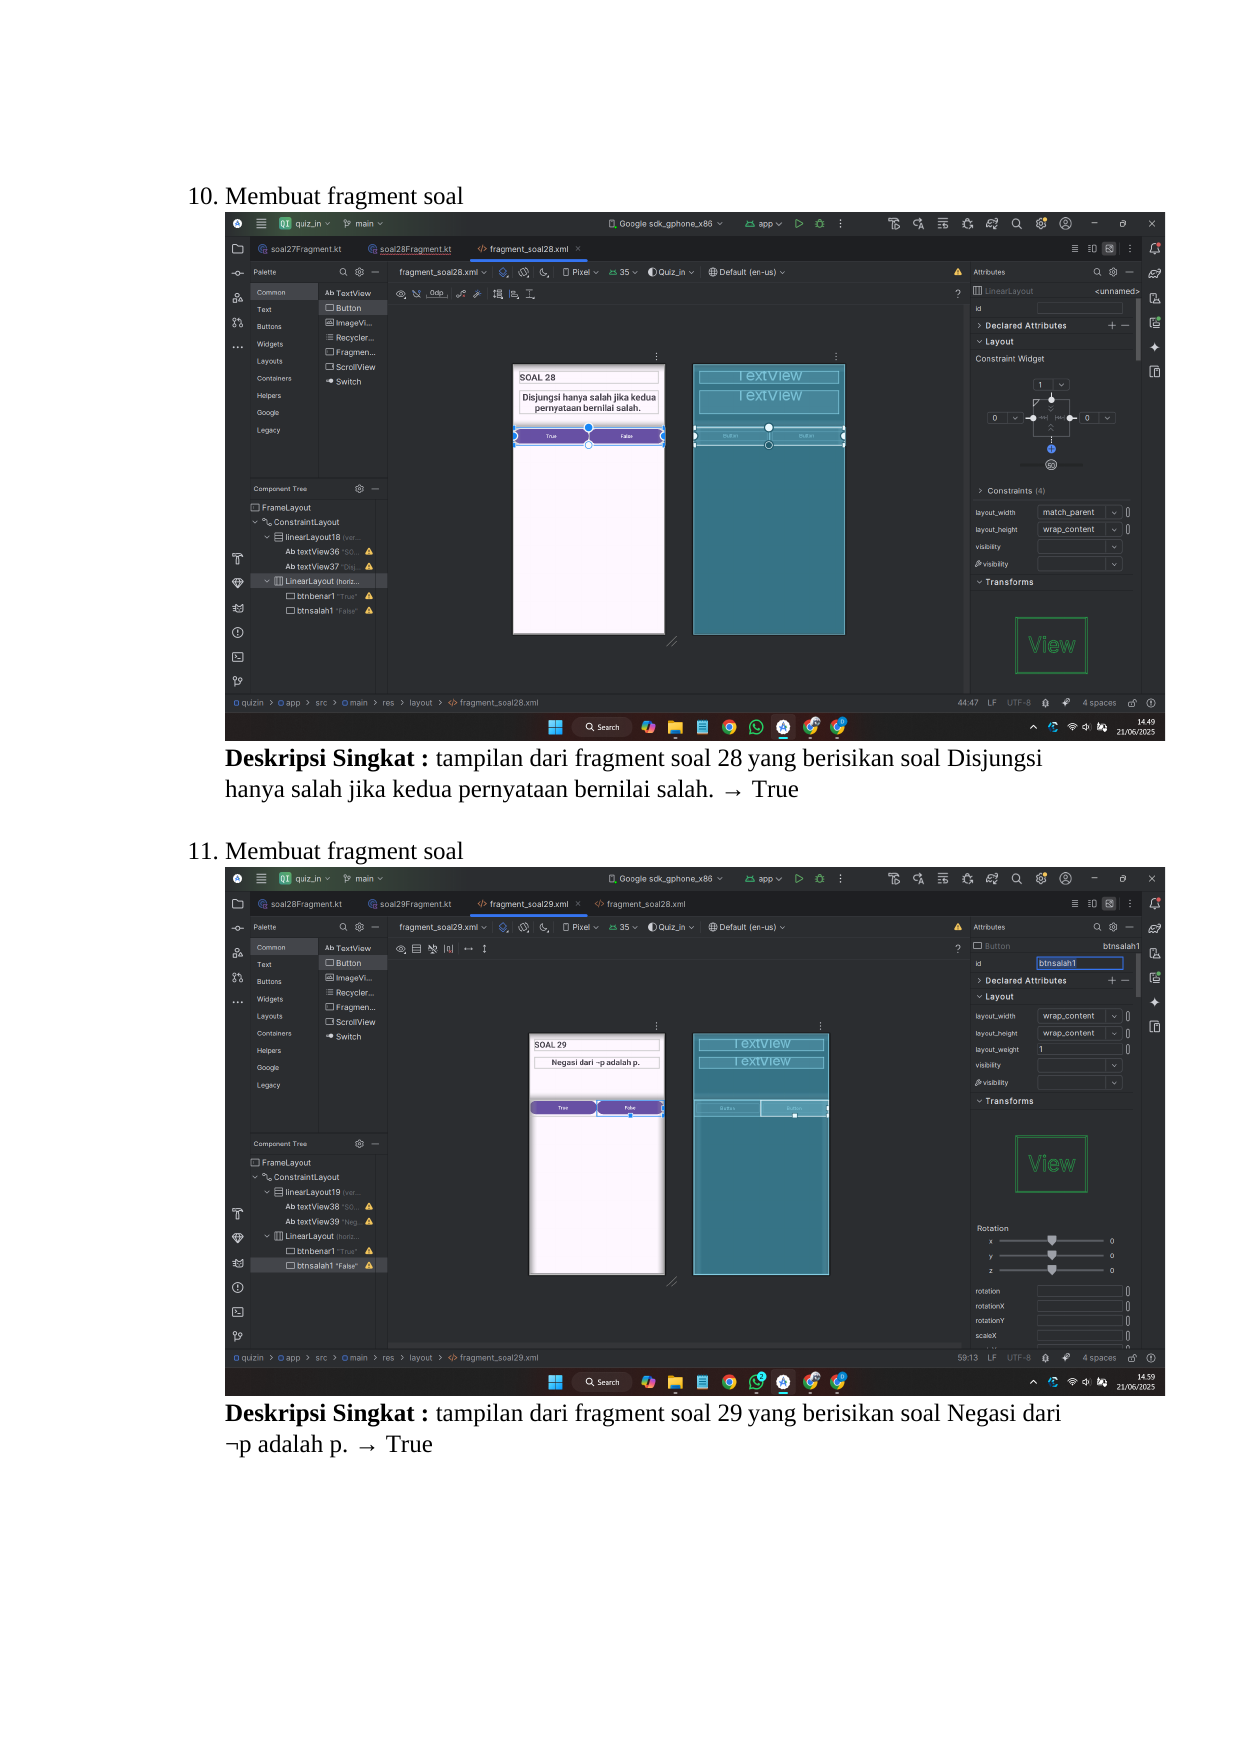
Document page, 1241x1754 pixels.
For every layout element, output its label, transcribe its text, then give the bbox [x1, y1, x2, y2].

picture [225, 867, 1166, 1396]
list Deskripsi Singkat : tampilan dari fragment soal 29 yang berisikan soal Negasi dari ¬p adalah p. → True [225, 1398, 1090, 1458]
list Deskripsi Singkat : tampilan dari fragment soal 28 yang berisikan soal Disjungsi hanya salah jika kedua pernyataan bernilai salah. → True [225, 743, 1090, 803]
list Membuat fragment soal [187, 181, 1090, 210]
list Membuat fragment soal [187, 836, 1090, 865]
picture [225, 212, 1166, 741]
